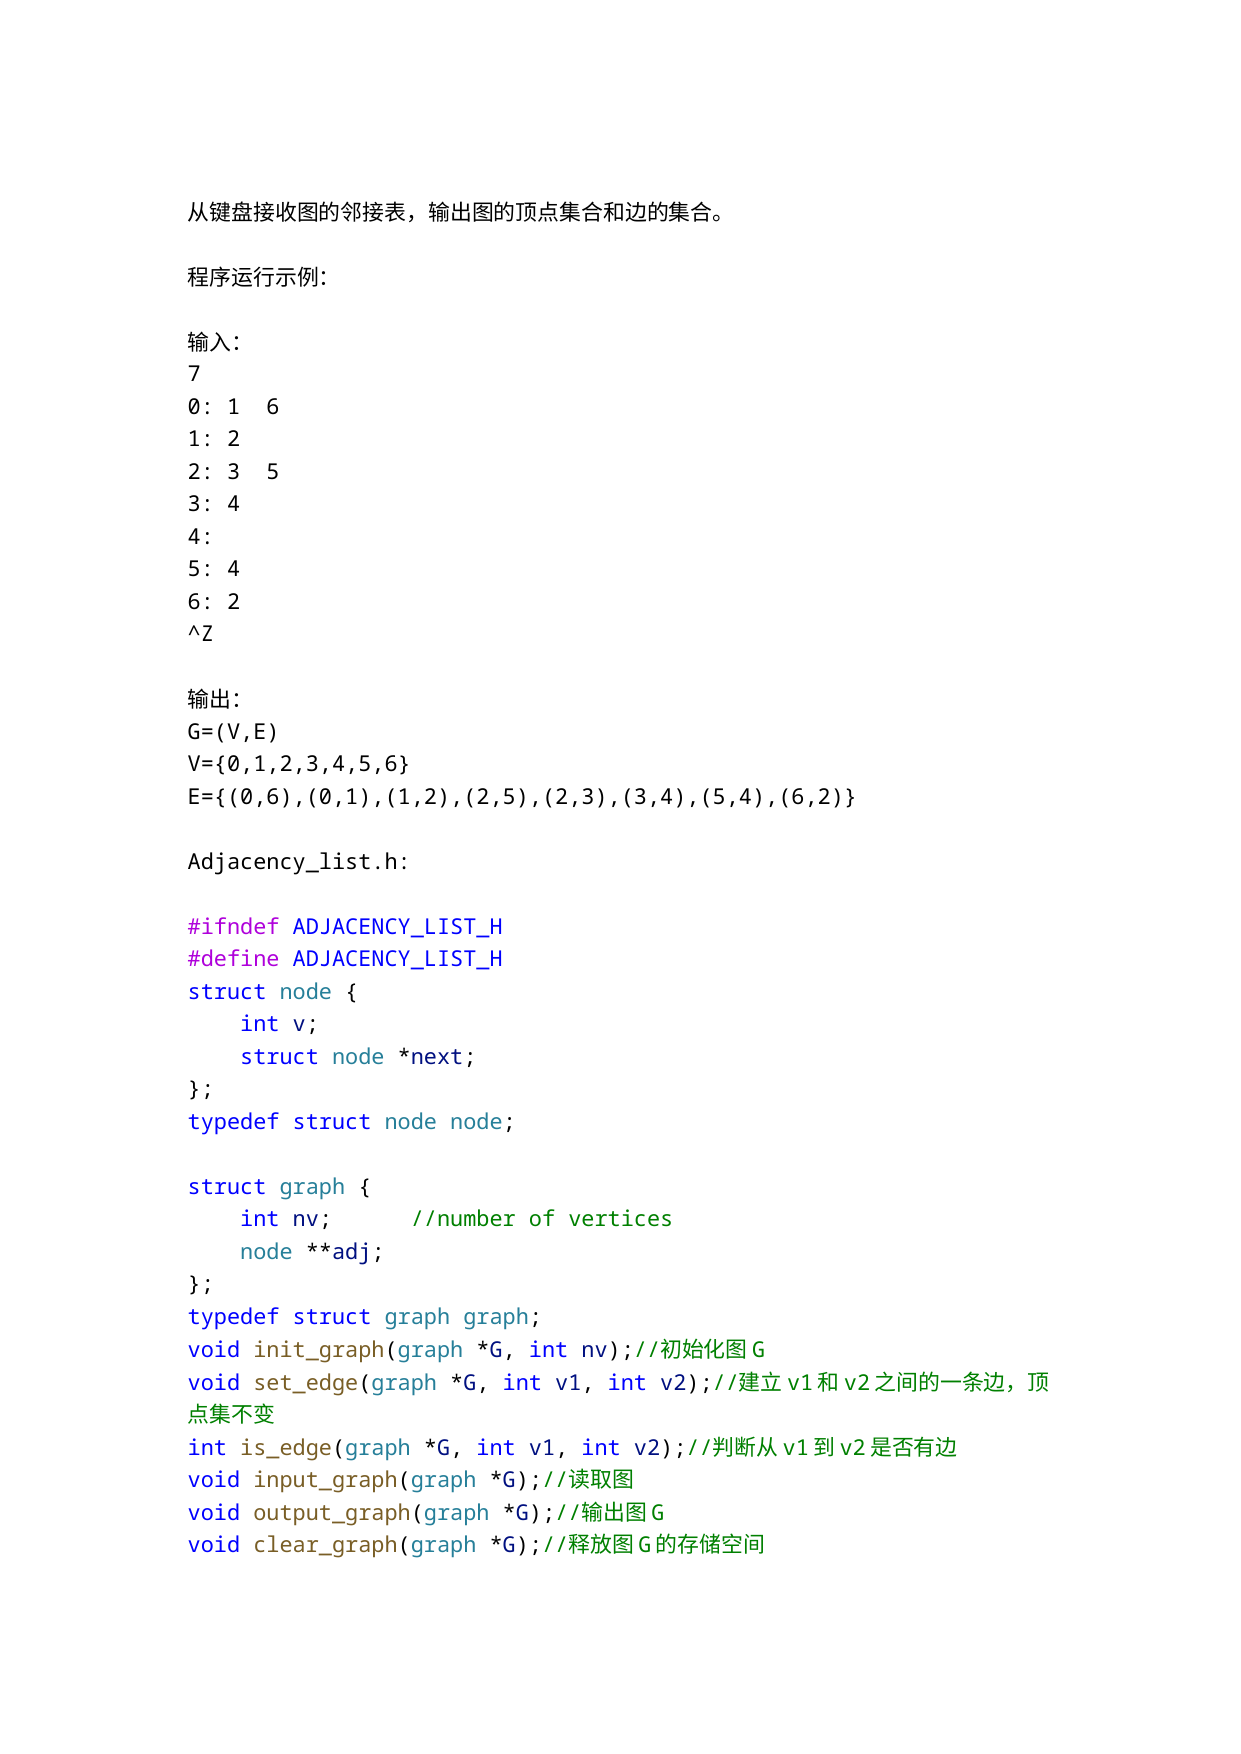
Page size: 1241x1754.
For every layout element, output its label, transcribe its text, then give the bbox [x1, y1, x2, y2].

text 4: [187, 519, 1053, 552]
text V={0,1,2,3,4,5,6} [187, 747, 1053, 779]
text }; [187, 1267, 1053, 1299]
text 从键盘接收图的邻接表，输出图的顶点集合和边的集合。 [187, 194, 1053, 227]
text void set_edge(graph *G, int v1, int v2);//建立v1和v2之间的一条边，顶点集不变 [187, 1364, 1053, 1429]
text struct node *next; [187, 1039, 1053, 1072]
text #define ADJACENCY_LIST_H [187, 942, 1053, 974]
text int nv; //number of vertices [187, 1202, 1053, 1234]
text typedef struct node node; [187, 1104, 1053, 1137]
text 0: 1 6 [187, 389, 1053, 422]
text void output_graph(graph *G);//输出图G [187, 1494, 1053, 1527]
text E={(0,6),(0,1),(1,2),(2,5),(2,3),(3,4),(5,4),(6,2)} [187, 779, 1053, 812]
text node **adj; [187, 1234, 1053, 1267]
text typedef struct graph graph; [187, 1299, 1053, 1332]
text 1: 2 [187, 422, 1053, 454]
text 3: 4 [187, 487, 1053, 519]
text void clear_graph(graph *G);//释放图G的存储空间 [187, 1527, 1053, 1559]
text int is_edge(graph *G, int v1, int v2);//判断从v1到v2是否有边 [187, 1429, 1053, 1462]
text 5: 4 [187, 552, 1053, 584]
text #ifndef ADJACENCY_LIST_H [187, 909, 1053, 942]
text struct node { [187, 974, 1053, 1007]
text G=(V,E) [187, 714, 1053, 747]
text 输入： [187, 324, 1053, 357]
text 程序运行示例： [187, 259, 1053, 292]
text struct graph { [187, 1169, 1053, 1202]
text 6: 2 [187, 584, 1053, 617]
text int v; [187, 1007, 1053, 1039]
text Adjacency_list.h: [187, 844, 1053, 877]
text 7 [187, 357, 1053, 389]
text 输出： [187, 682, 1053, 714]
text 2: 3 5 [187, 454, 1053, 487]
text }; [187, 1072, 1053, 1104]
text void input_graph(graph *G);//读取图 [187, 1462, 1053, 1494]
text ^Z [187, 617, 1053, 649]
text void init_graph(graph *G, int nv);//初始化图G [187, 1332, 1053, 1364]
